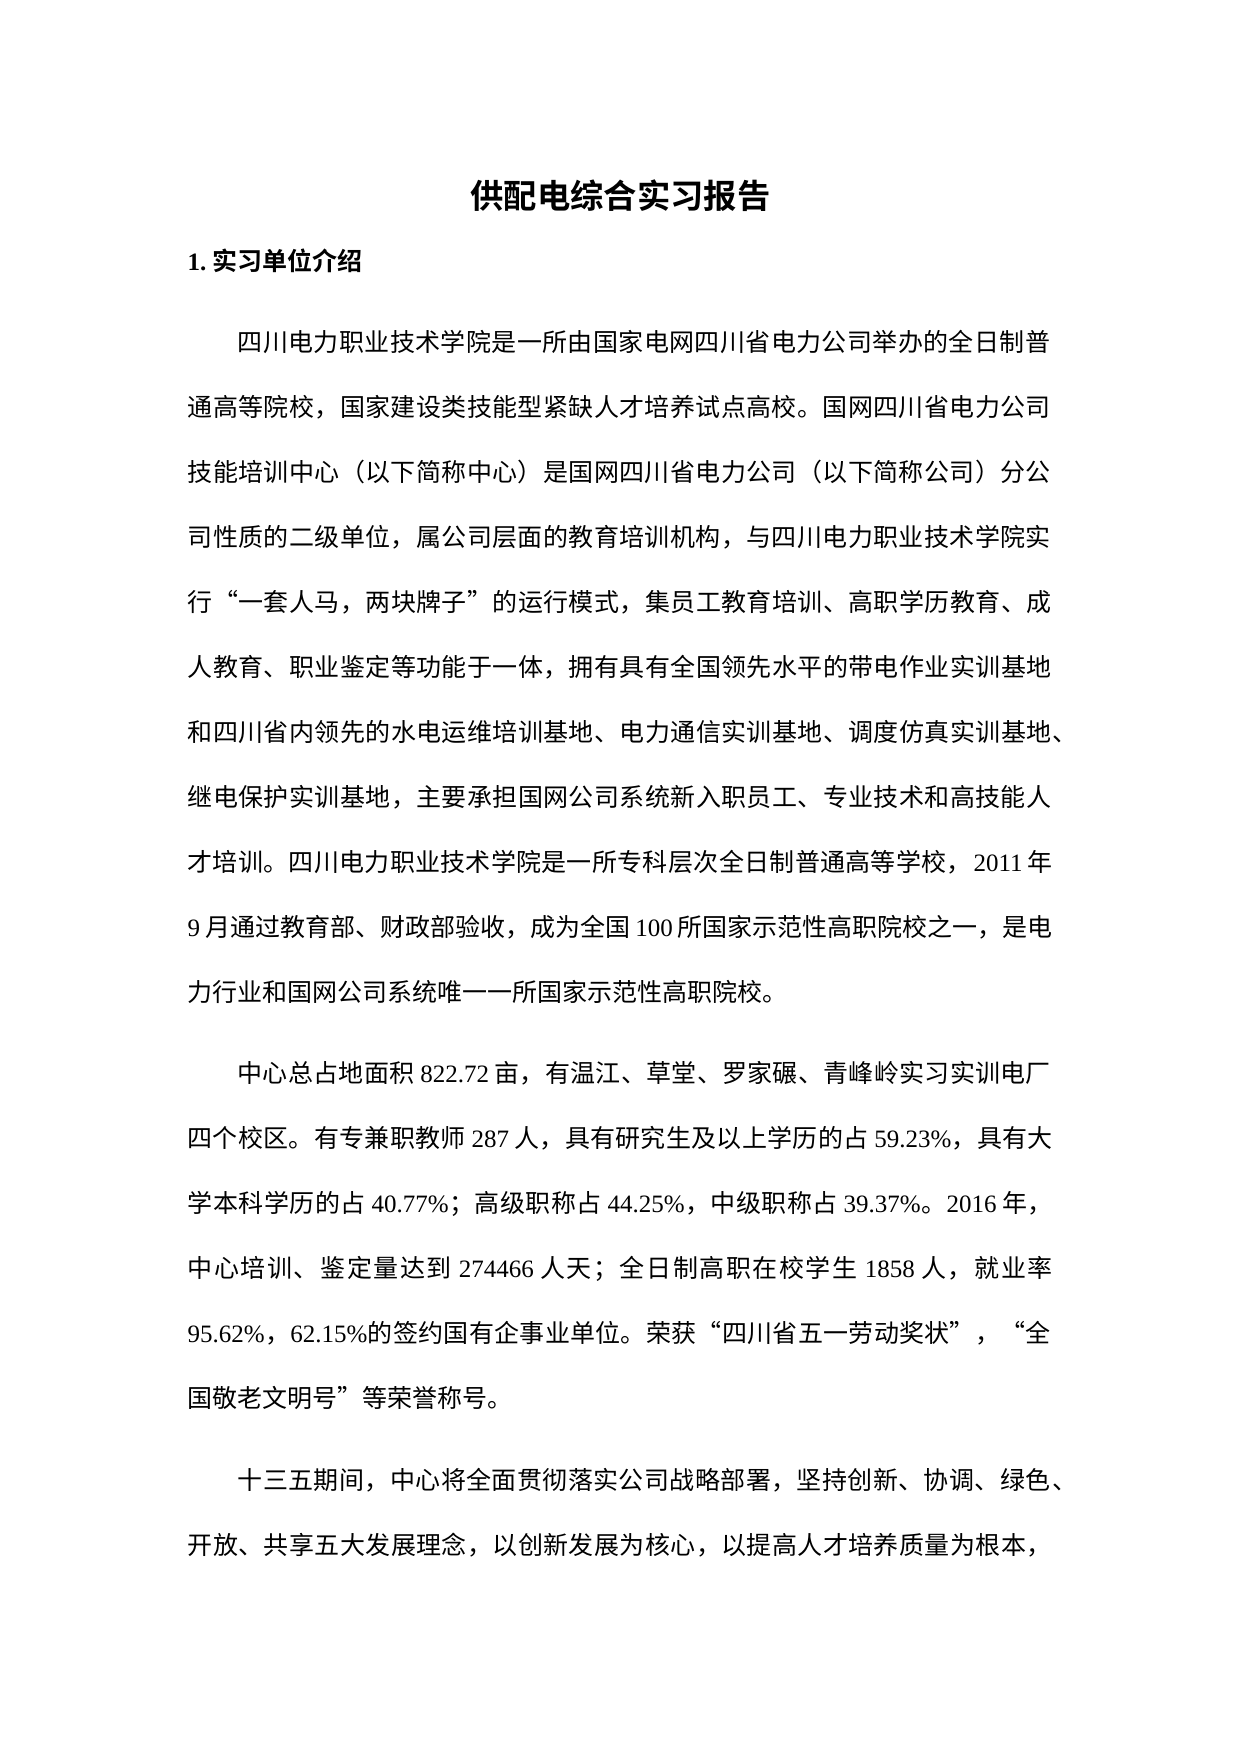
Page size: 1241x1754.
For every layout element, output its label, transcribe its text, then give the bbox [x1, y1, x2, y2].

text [187, 1446, 1053, 1576]
text 中心总占地面积822.72亩，有温江、草堂、罗家碾、青峰岭实习实训电厂四个校区。有专兼职教师287人，具有研究生及以上学历的占59.23%，具有大学本科学历的占40.77%；高级职称占44.25%，中级职称占39.37%。2016年，中心培训、鉴定量达到274466人天；全日制高职在校学生1858人，就业率95.62%，62.15%的签约国有企事业单位。荣获“四川省五一劳动奖状”，“全国敬老文明号”等荣誉称号。 [187, 1039, 1053, 1429]
list 实习单位介绍 [187, 227, 1053, 292]
text 供配电综合实习报告 [187, 162, 1053, 227]
text 四川电力职业技术学院是一所由国家电网四川省电力公司举办的全日制普通高等院校，国家建设类技能型紧缺人才培养试点高校。国网四川省电力公司技能培训中心（以下简称中心）是国网四川省电力公司（以下简称公司）分公司性质的二级单位，属公司层面的教育培训机构，与四川电力职业技术学院实行“一套人马，两块牌子”的运行模式，集员工教育培训、高职学历教育、成人教育、职业鉴定等功能于一体，拥有具有全国领先水平的带电作业实训基地和四川省内领先的水电运维培训基地、电力通信实训基地、调度仿真实训基地、继电保护实训基地，主要承担国网公司系统新入职员工、专业技术和高技能人才培训。四川电力职业技术学院是一所专科层次全日制普通高等学校，2011年9月通过教育部、财政部验收，成为全国100所国家示范性高职院校之一，是电力行业和国网公司系统唯一一所国家示范性高职院校。 [187, 308, 1053, 1023]
